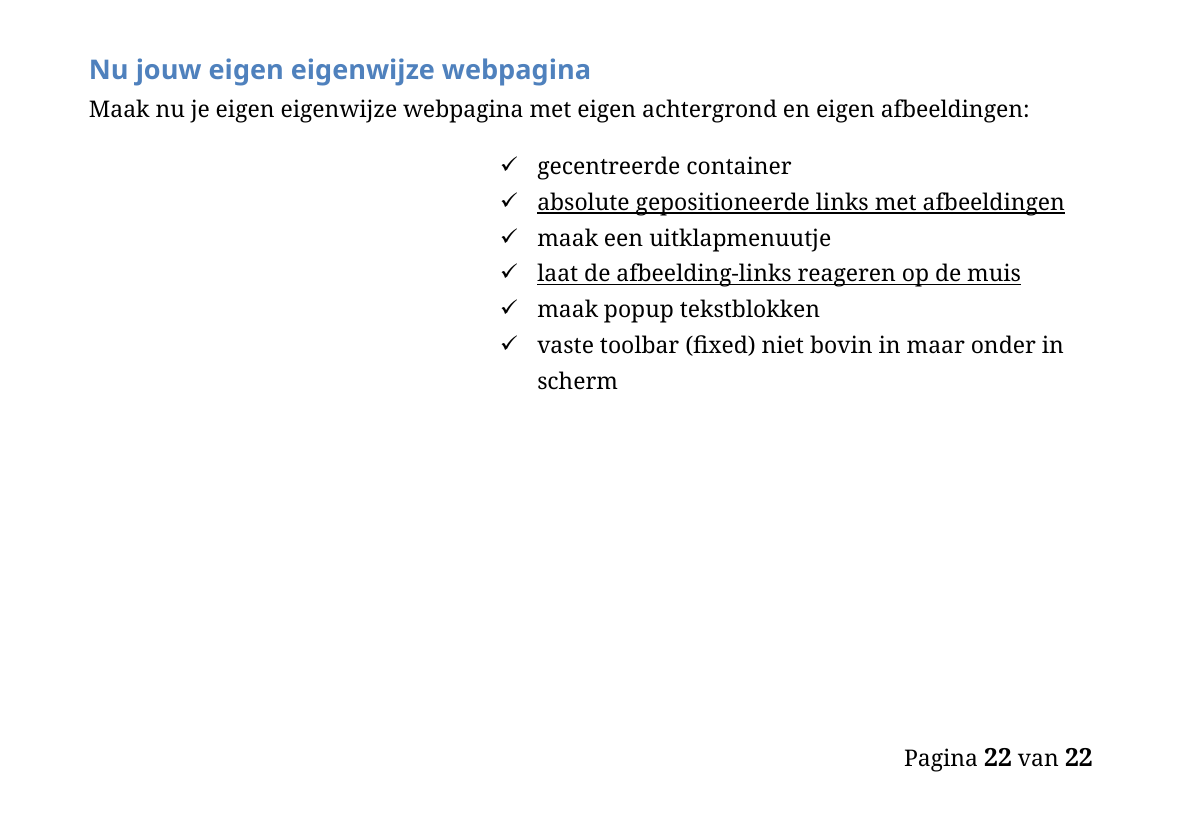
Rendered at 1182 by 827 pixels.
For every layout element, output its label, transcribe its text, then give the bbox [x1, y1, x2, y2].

subtitle Nu jouw eigen eigenwijze webpagina [89, 50, 1092, 87]
list maak popup tekstblokken [499, 293, 1092, 324]
list maak een uitklapmenuutje [499, 221, 1092, 253]
list gecentreerde container [499, 149, 1092, 181]
text Maak nu je eigen eigenwijze webpagina met eigen achtergrond en eigen afbeeldingen: [89, 93, 1092, 124]
list absolute gepositioneerde links met afbeeldingen [499, 186, 1092, 217]
list laat de afbeelding-links reageren op de muis [499, 257, 1092, 289]
list vaste toolbar (fixed) niet bovin in maar onder in scherm [499, 329, 1092, 396]
